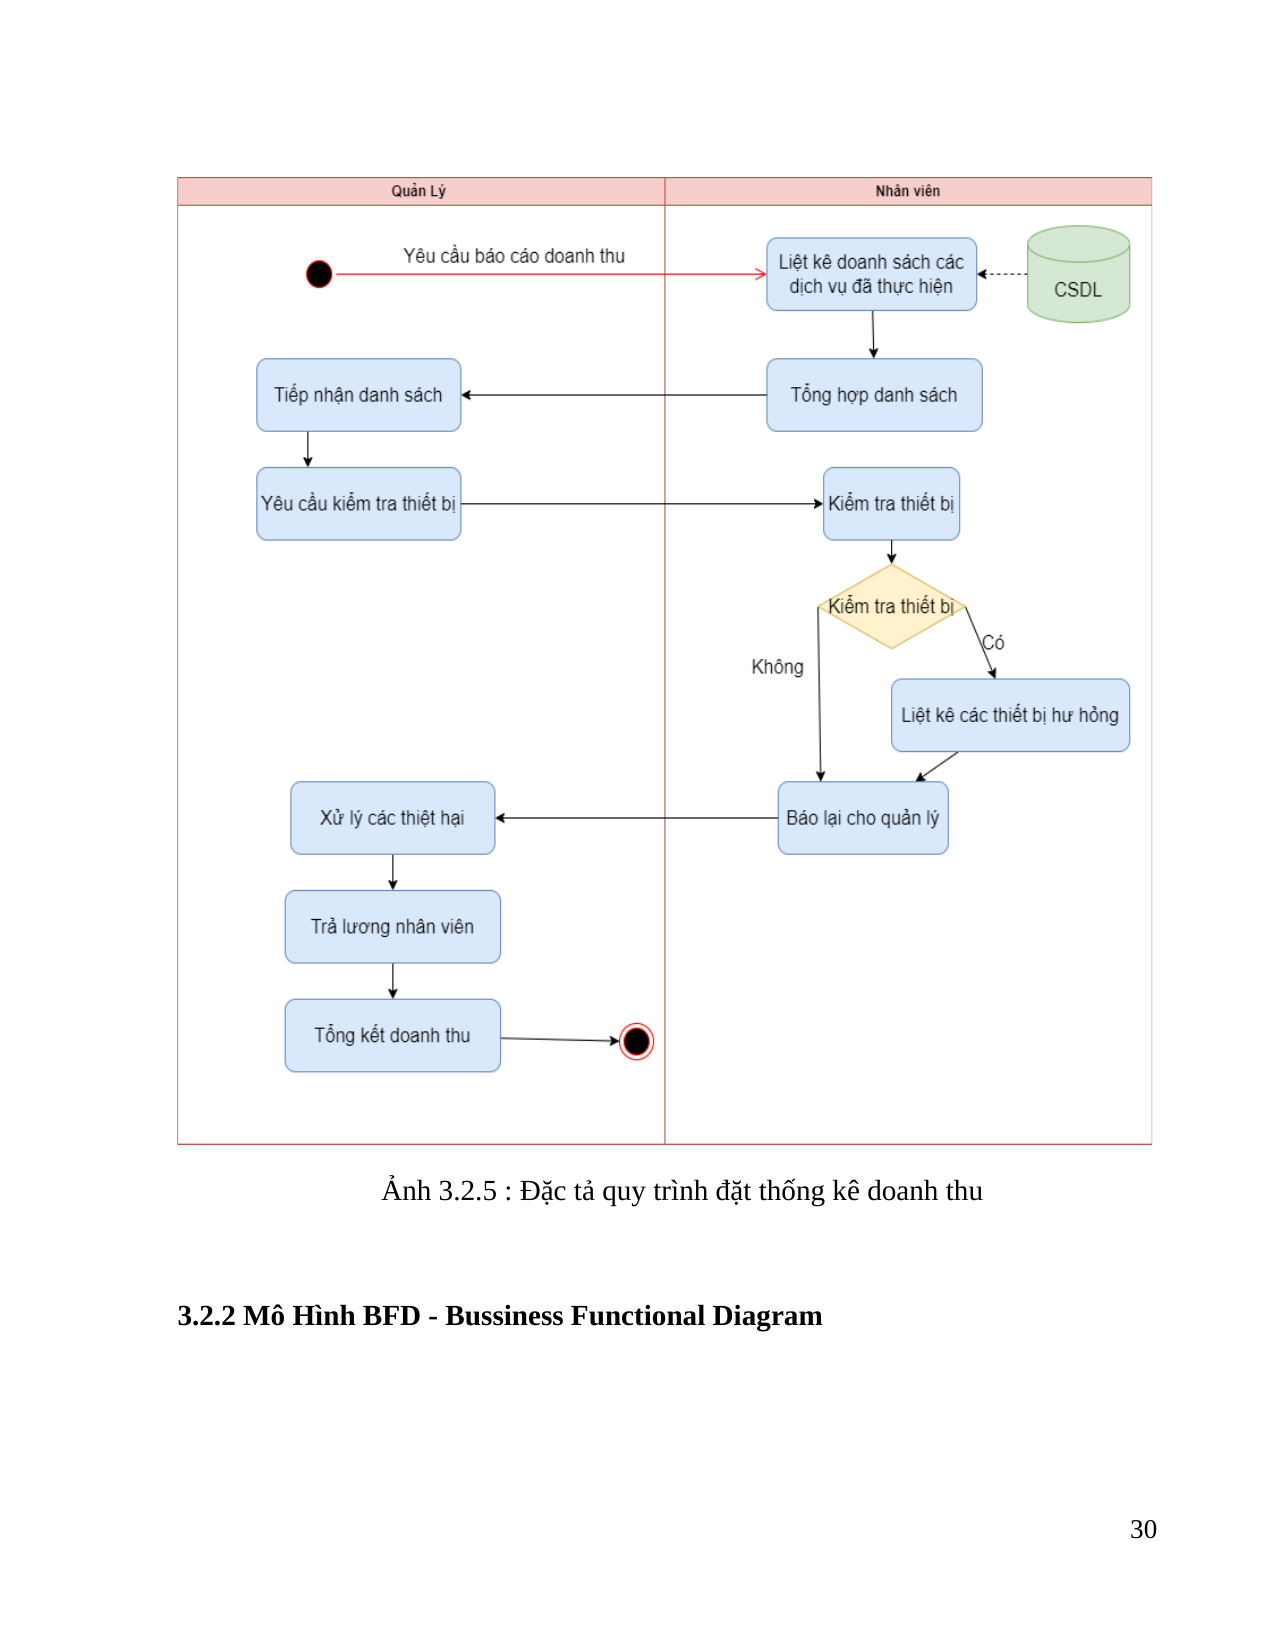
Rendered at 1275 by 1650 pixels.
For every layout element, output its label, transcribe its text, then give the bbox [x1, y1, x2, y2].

list Ảnh 3.2.5 : Đặc tả quy trình đặt thống kê doanh thu [207, 1173, 1157, 1206]
text 3.2.2 Mô Hình BFD - Bussiness Functional Diagram [177, 1298, 1157, 1332]
picture [177, 177, 1153, 1145]
